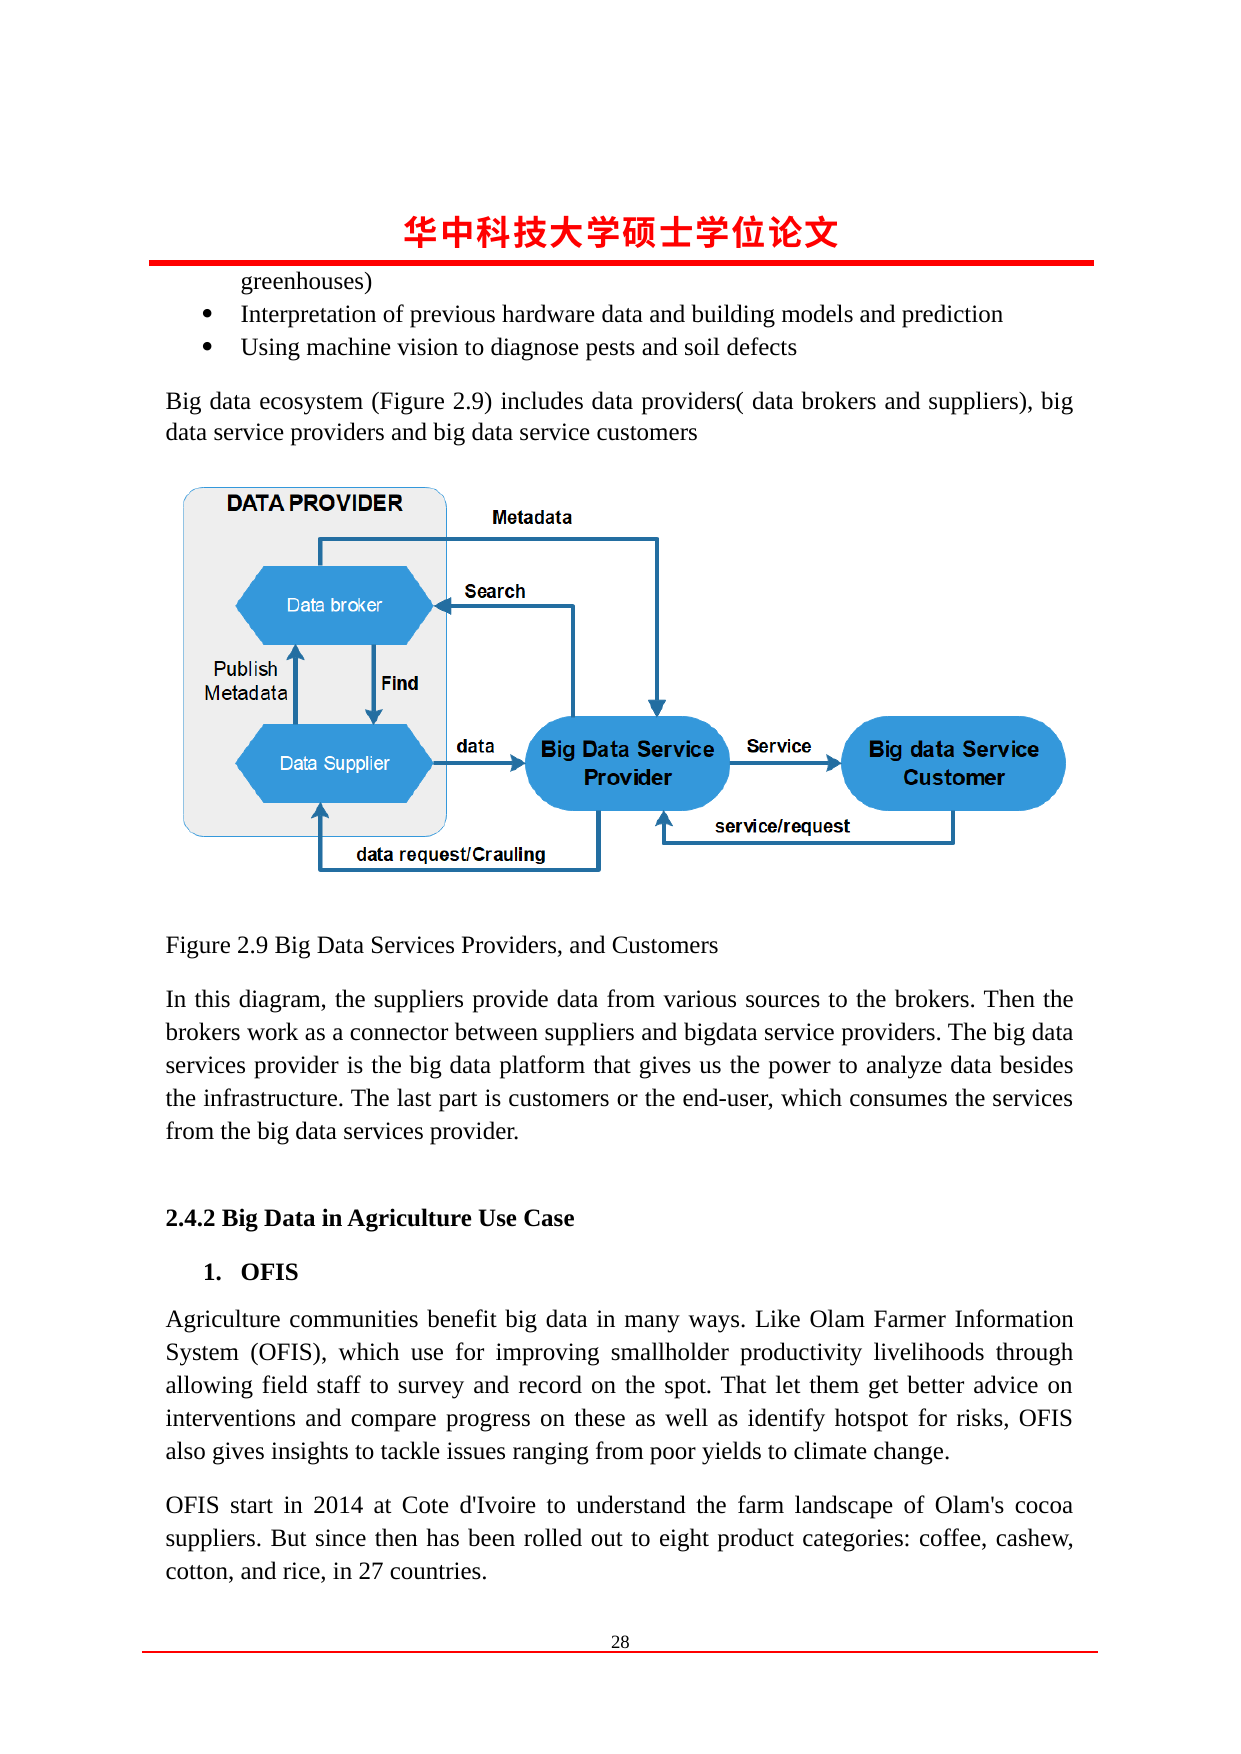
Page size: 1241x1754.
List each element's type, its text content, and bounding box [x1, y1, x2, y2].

picture [165, 464, 1075, 912]
text 2.4.2 Big Data in Agriculture Use Case [165, 1170, 1075, 1231]
text OFIS start in 2014 at Cote d'Ivoire to understand the farm landscape of Olam's cocoa suppliers. But since then has been rolled out to eight product categories: coffee, cashew, cotton, and rice, in 27 countries. [165, 1490, 1075, 1585]
text In this diagram, the suppliers provide data from various sources to the brokers. Then the brokers work as a connector between suppliers and bigdata service providers. The big data services provider is the big data platform that gives us the power to analyze data besides the infrastructure. The last part is customers or the end-user, which consumes the services from the big data services provider. [165, 984, 1075, 1144]
text Agriculture communities benefit big data in many ways. Like Olam Farmer Information System (OFIS), which use for improving smallholder productivity livelihoods through allowing field staff to survey and record on the spot. That let them get better advice on interventions and compare progress on these as well as identify hotspot for risks, OFIS also gives insights to tackle issues ranging from poor yields to climate change. [165, 1304, 1075, 1465]
list Using machine vision to diagnose pests and soil defects [203, 332, 1075, 361]
list OFIS [203, 1257, 1075, 1285]
text Big data ecosystem (Figure 2.9) includes data providers( data brokers and suppliers), big data service providers and big data service customers [165, 386, 1075, 446]
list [203, 266, 1075, 294]
list Interpretation of previous hardware data and building models and prediction [203, 299, 1075, 328]
text Figure 2.9 Big Data Services Providers, and Customers [165, 930, 1075, 959]
